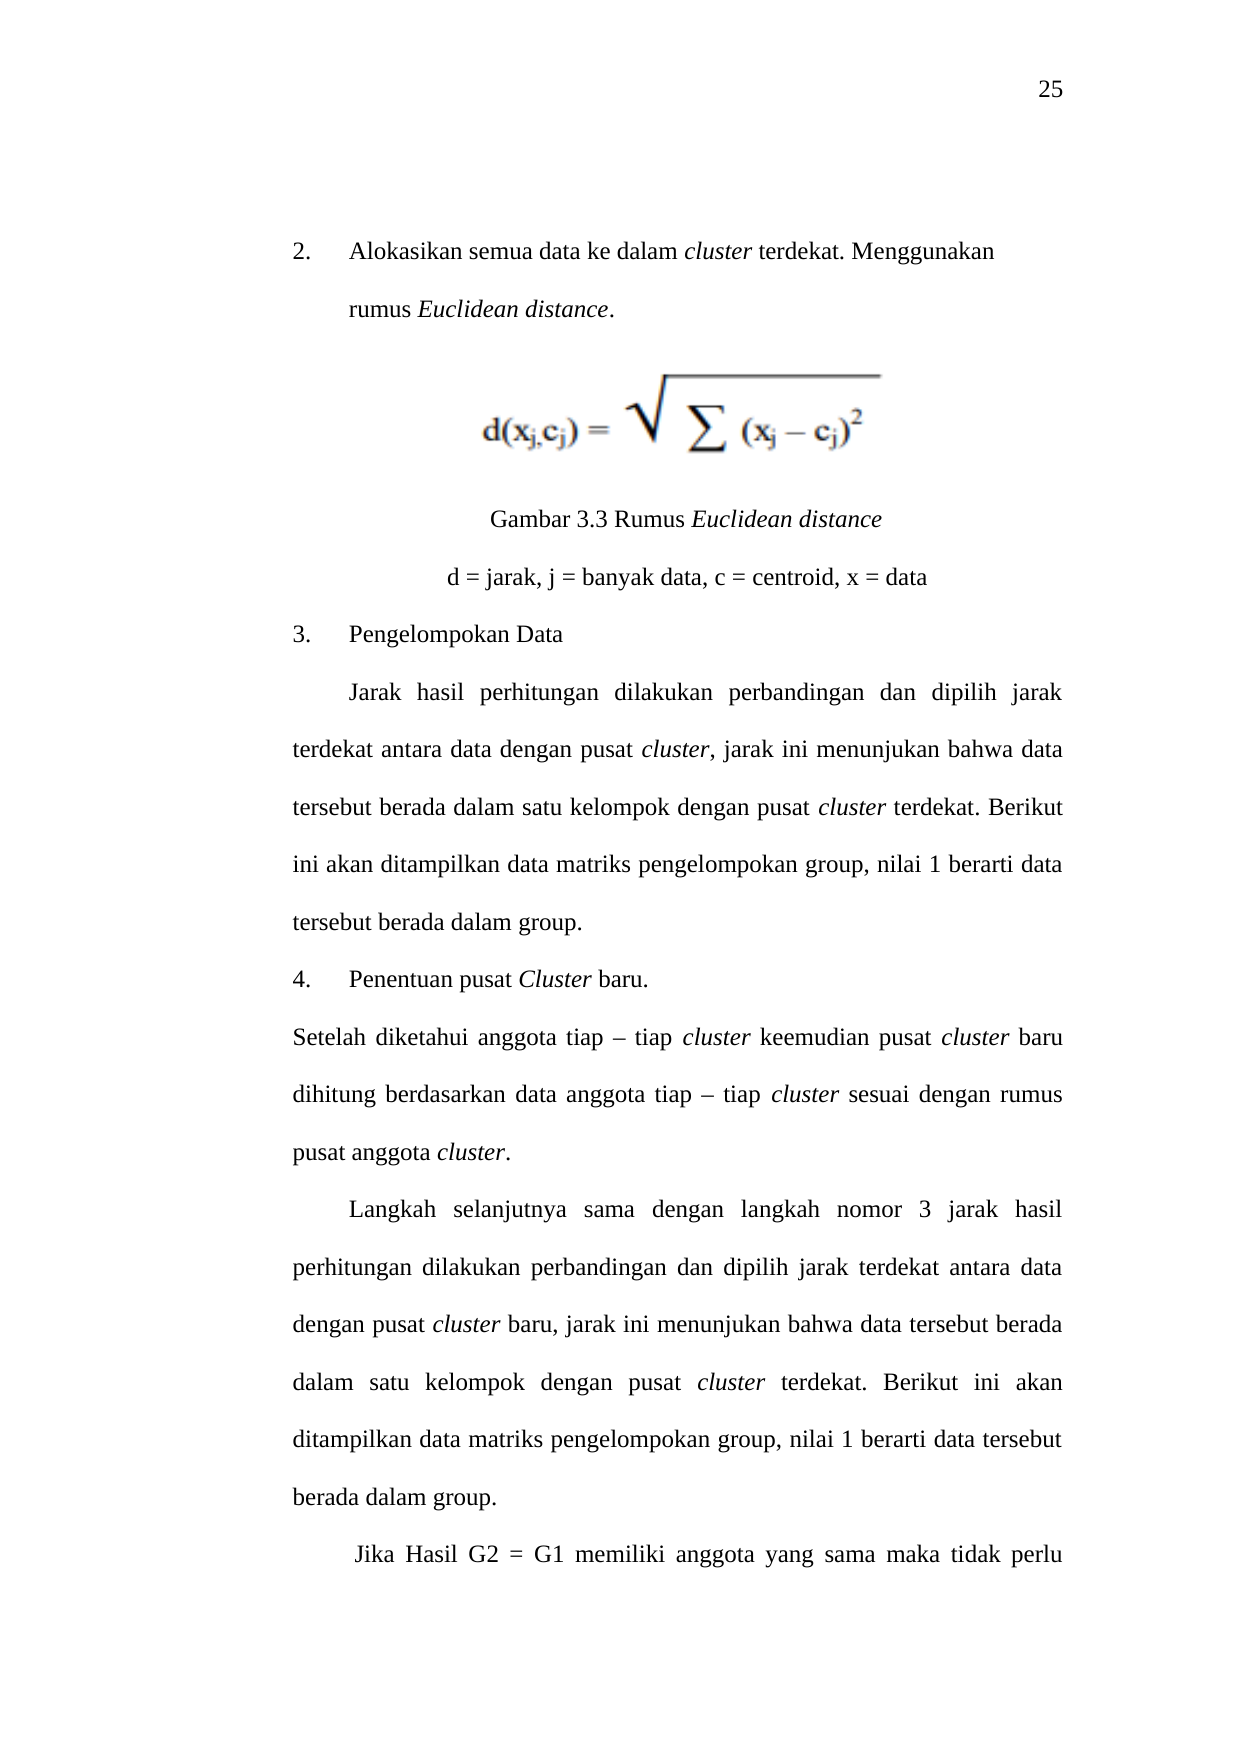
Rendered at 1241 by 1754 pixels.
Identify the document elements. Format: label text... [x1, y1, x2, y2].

picture [468, 367, 907, 476]
text Gambar 3.3 Rumus Euclidean distance [311, 504, 1063, 533]
list Jarak hasil perhitungan dilakukan perbandingan dan dipilih jarak terdekat antara data dengan pusat cluster, jarak ini menunjukan bahwa data tersebut berada dalam satu kelompok dengan pusat cluster terdekat. Berikut ini akan ditampilkan data matriks pengelompokan group, nilai 1 berarti data tersebut berada dalam group. [292, 677, 1063, 936]
list Alokasikan semua data ke dalam cluster terdekat. Menggunakan rumus Euclidean distance. [292, 236, 1063, 322]
list Penentuan pusat Cluster baru. [292, 964, 1063, 993]
text Setelah diketahui anggota tiap – tiap cluster keemudian pusat cluster baru dihitung berdasarkan data anggota tiap – tiap cluster sesuai dengan rumus pusat anggota cluster. [292, 1022, 1063, 1166]
list Pengelompokan Data [292, 619, 1063, 648]
text d = jarak, j = banyak data, c = centroid, x = data [311, 562, 1063, 591]
list Langkah selanjutnya sama dengan langkah nomor 3 jarak hasil perhitungan dilakukan perbandingan dan dipilih jarak terdekat antara data dengan pusat cluster baru, jarak ini menunjukan bahwa data tersebut berada dalam satu kelompok dengan pusat cluster terdekat. Berikut ini akan ditampilkan data matriks pengelompokan group, nilai 1 berarti data tersebut berada dalam group. [292, 1194, 1063, 1511]
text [295, 1539, 1063, 1568]
